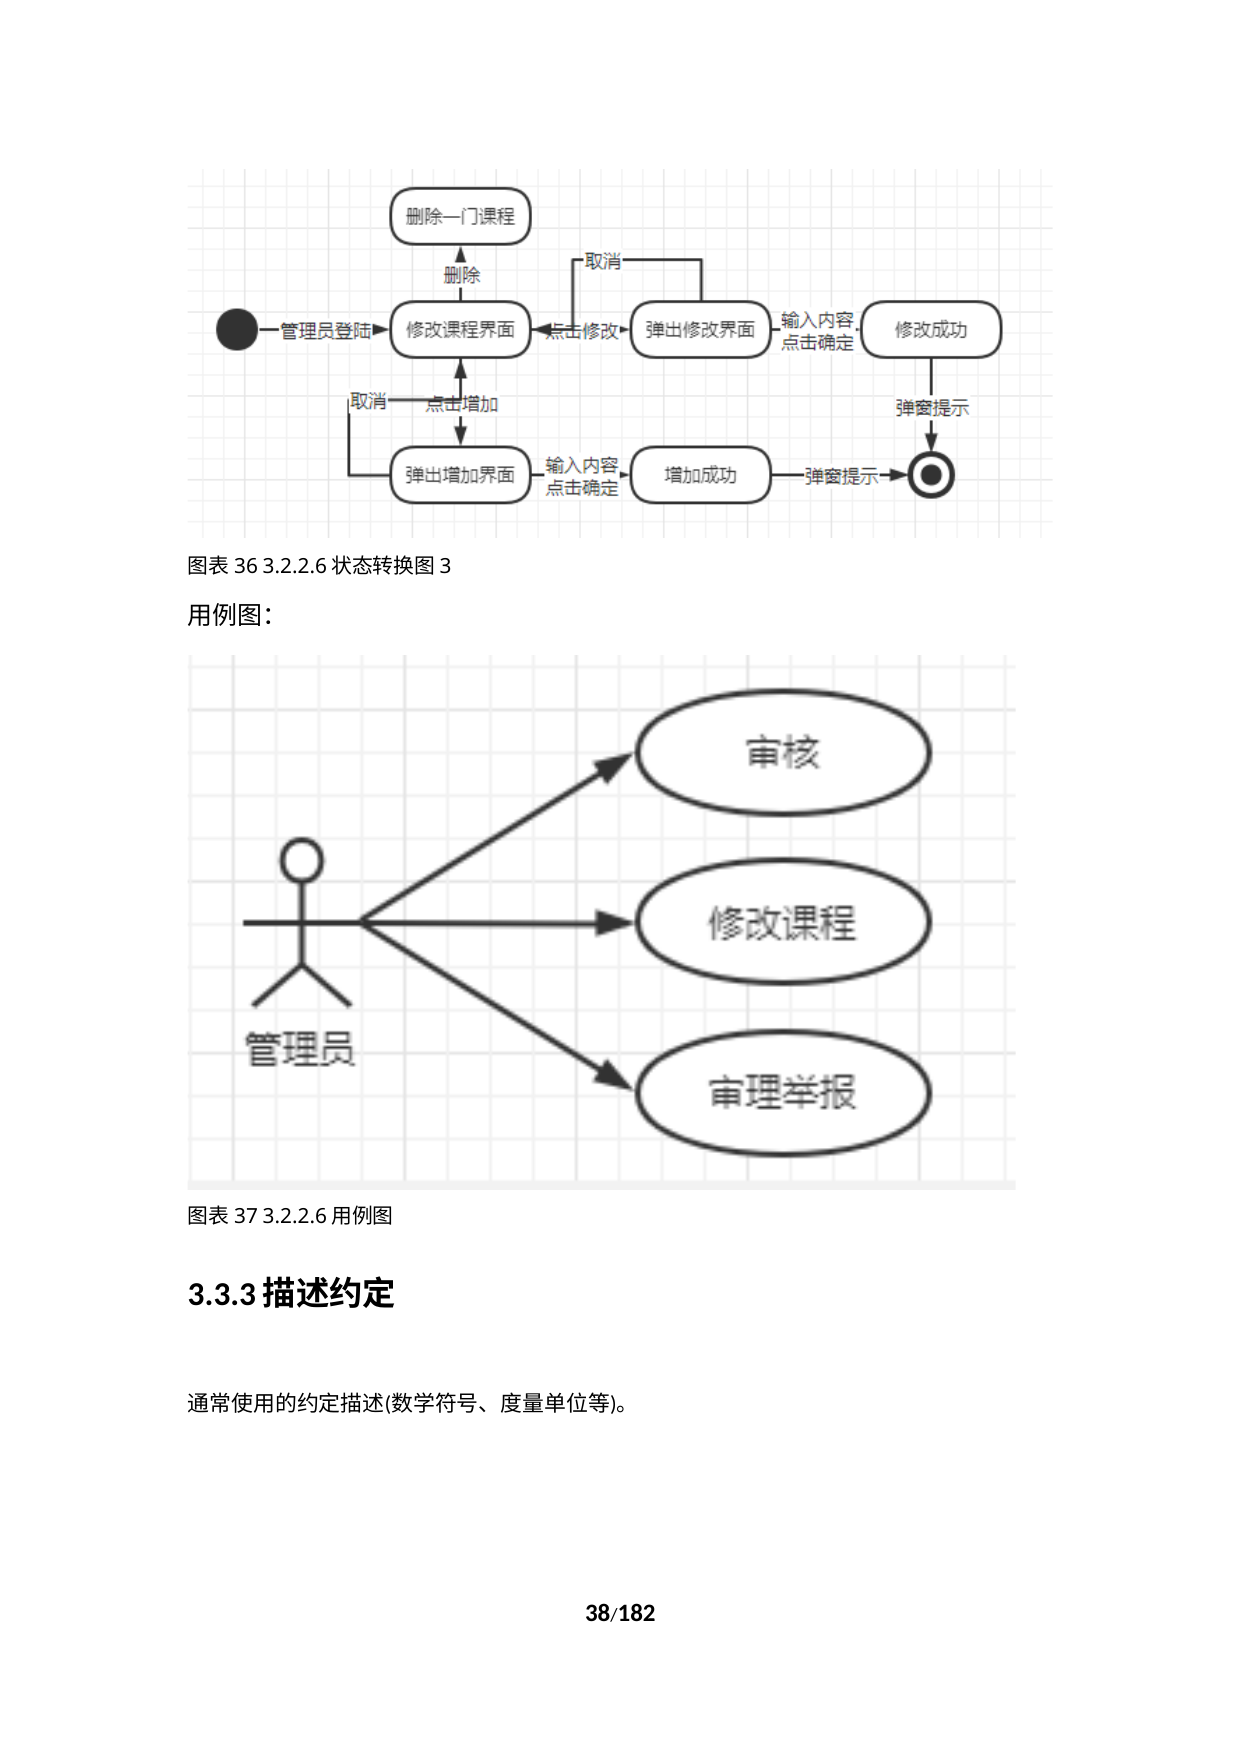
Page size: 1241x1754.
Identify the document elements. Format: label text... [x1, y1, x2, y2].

text 图表 36 3.2.2.6状态转换图3 [187, 548, 1053, 581]
subtitle 3.3.3描述约定 [187, 1258, 1053, 1323]
text 用例图： [187, 581, 1053, 646]
text 图表 37 3.2.2.6用例图 [187, 1198, 1053, 1231]
text 通常使用的约定描述(数学符号、度量单位等)。 [187, 1385, 1053, 1418]
